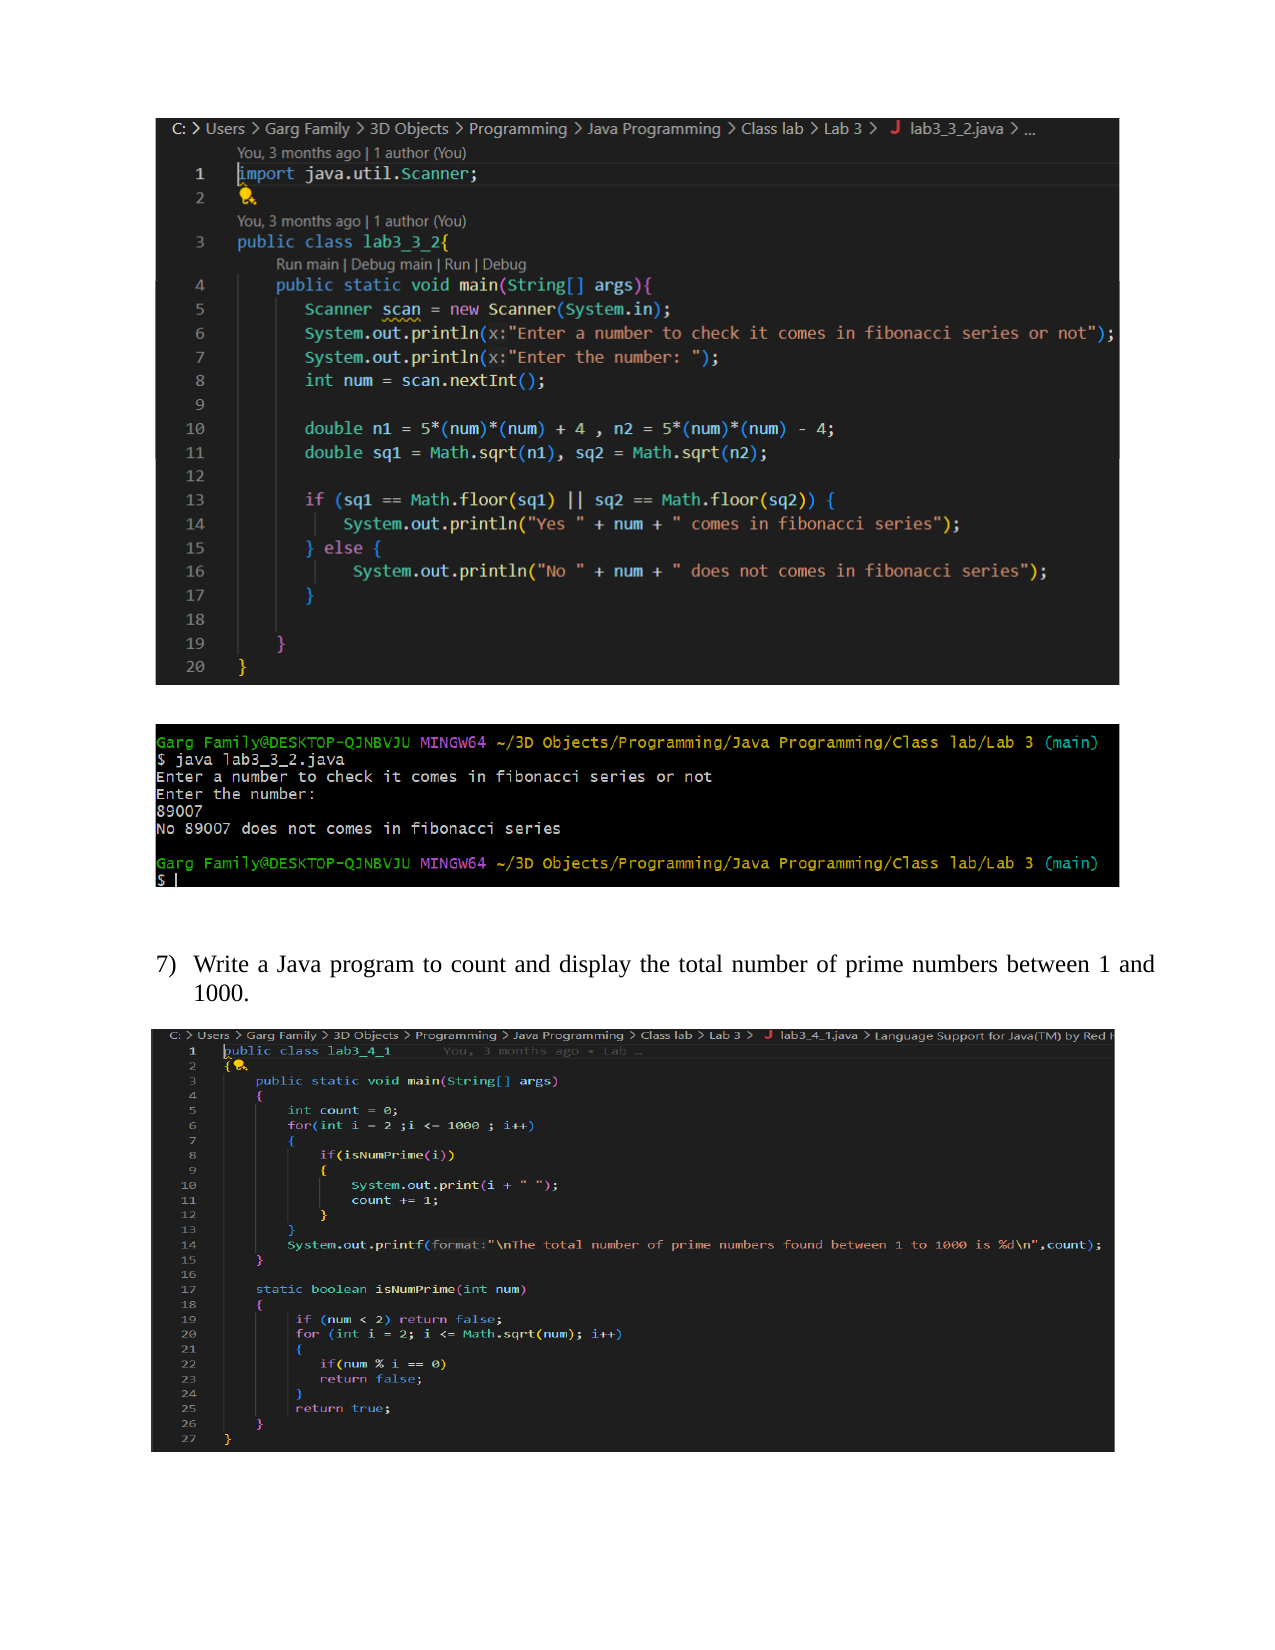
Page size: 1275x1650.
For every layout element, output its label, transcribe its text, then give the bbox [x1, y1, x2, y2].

list Write a Java program to count and display the total number of prime numbers between 1 and 1000. [156, 949, 1157, 1006]
picture [151, 1029, 1115, 1452]
picture [155, 118, 1120, 685]
picture [155, 724, 1120, 887]
